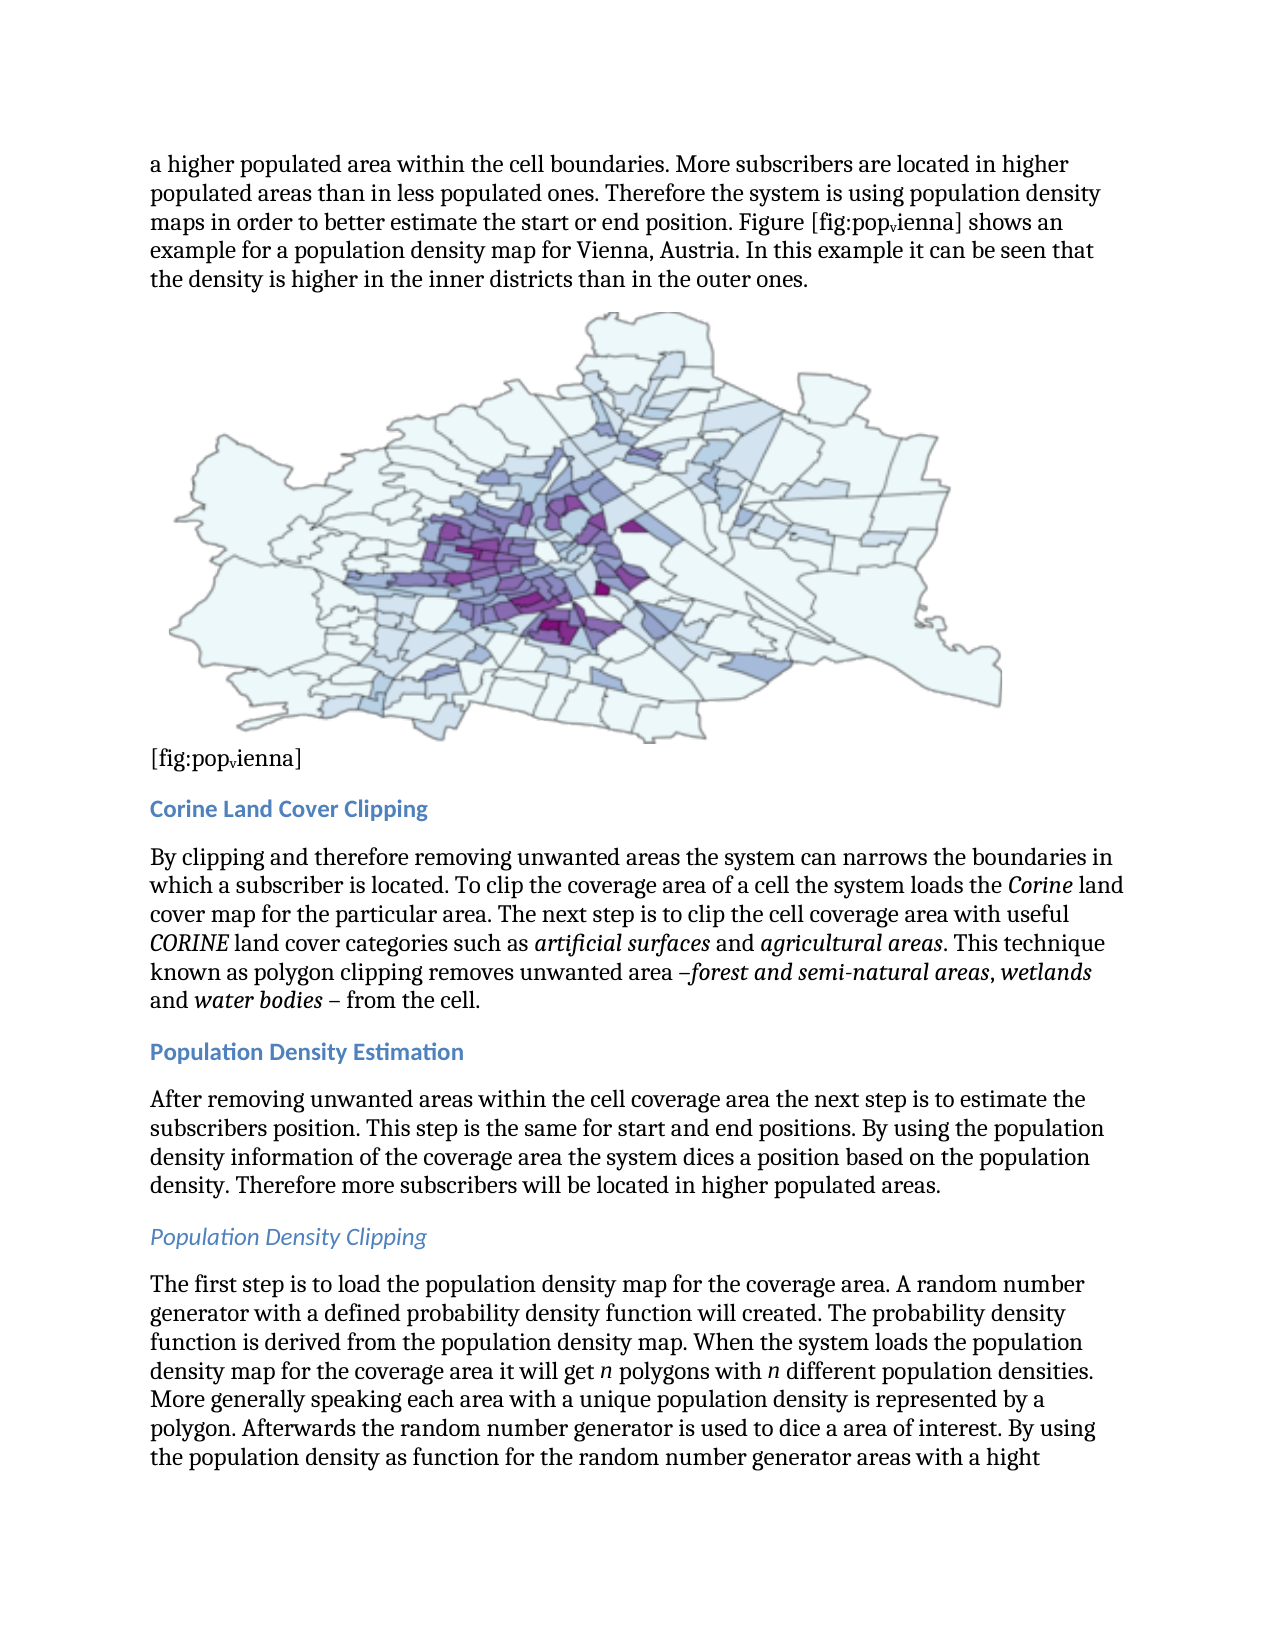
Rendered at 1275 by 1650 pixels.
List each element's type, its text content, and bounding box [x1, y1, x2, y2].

text After removing unwanted areas within the cell coverage area the next step is to estimate the subscribers position. This step is the same for start and end positions. By using the population density information of the coverage area the system dices a position based on the population density. Therefore more subscribers will be located in higher populated areas. [150, 1085, 1125, 1200]
picture [168, 312, 1003, 744]
subtitle Population Density Estimation [150, 1036, 1125, 1066]
subtitle Population Density Clipping [150, 1221, 1125, 1252]
text By clipping and therefore removing unwanted areas the system can narrows the boundaries in which a subscriber is located. To clip the coverage area of a cell the system loads the Corine land cover map for the particular area. The next step is to clip the cell coverage area with useful CORINE land cover categories such as artificial surfaces and agricultural areas. This technique known as polygon clipping removes unwanted area –forest and semi-natural areas, wetlands and water bodies – from the cell. [150, 843, 1125, 1015]
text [150, 150, 1125, 294]
subtitle Corine Land Cover Clipping [150, 793, 1125, 824]
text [150, 1270, 1125, 1472]
